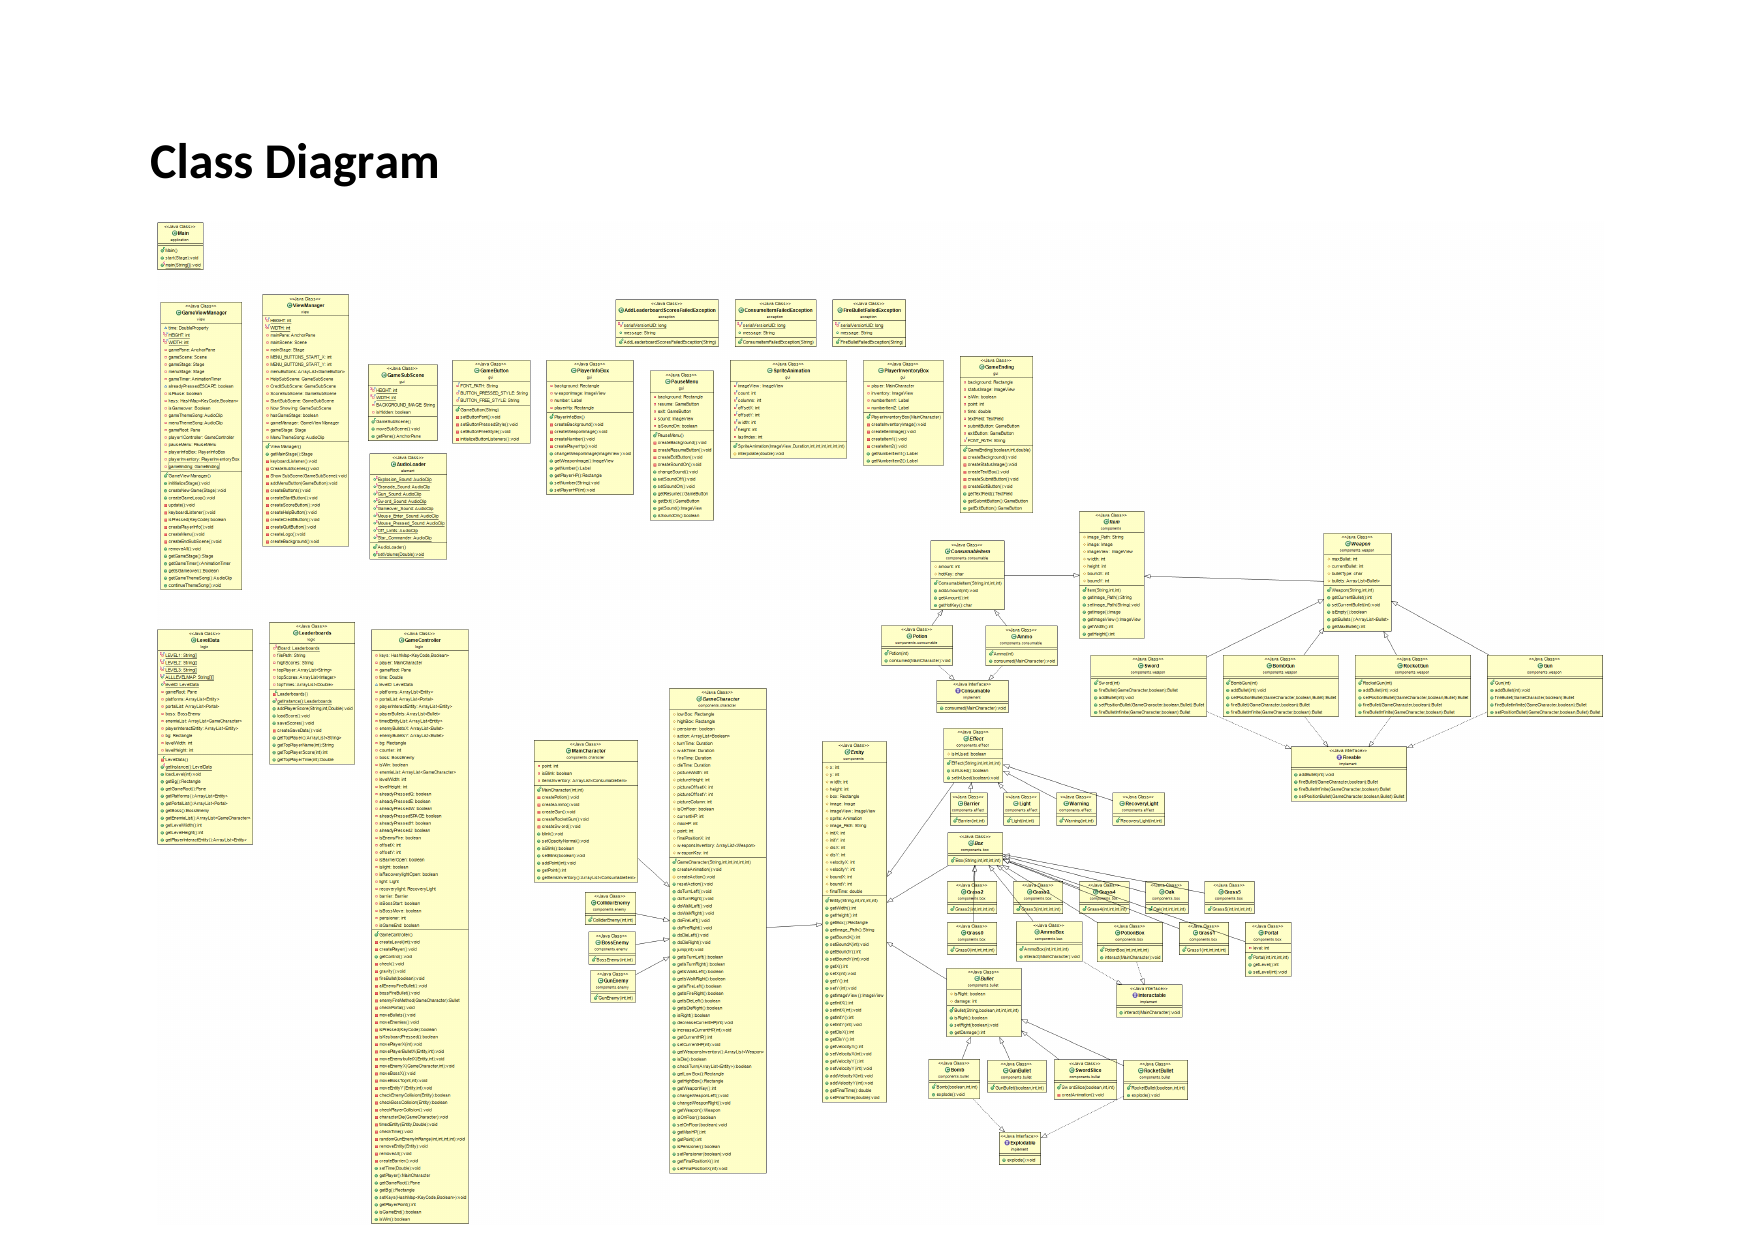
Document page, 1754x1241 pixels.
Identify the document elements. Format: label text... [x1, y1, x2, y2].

subtitle Class Diagram [150, 130, 1604, 191]
picture [156, 221, 1604, 1225]
